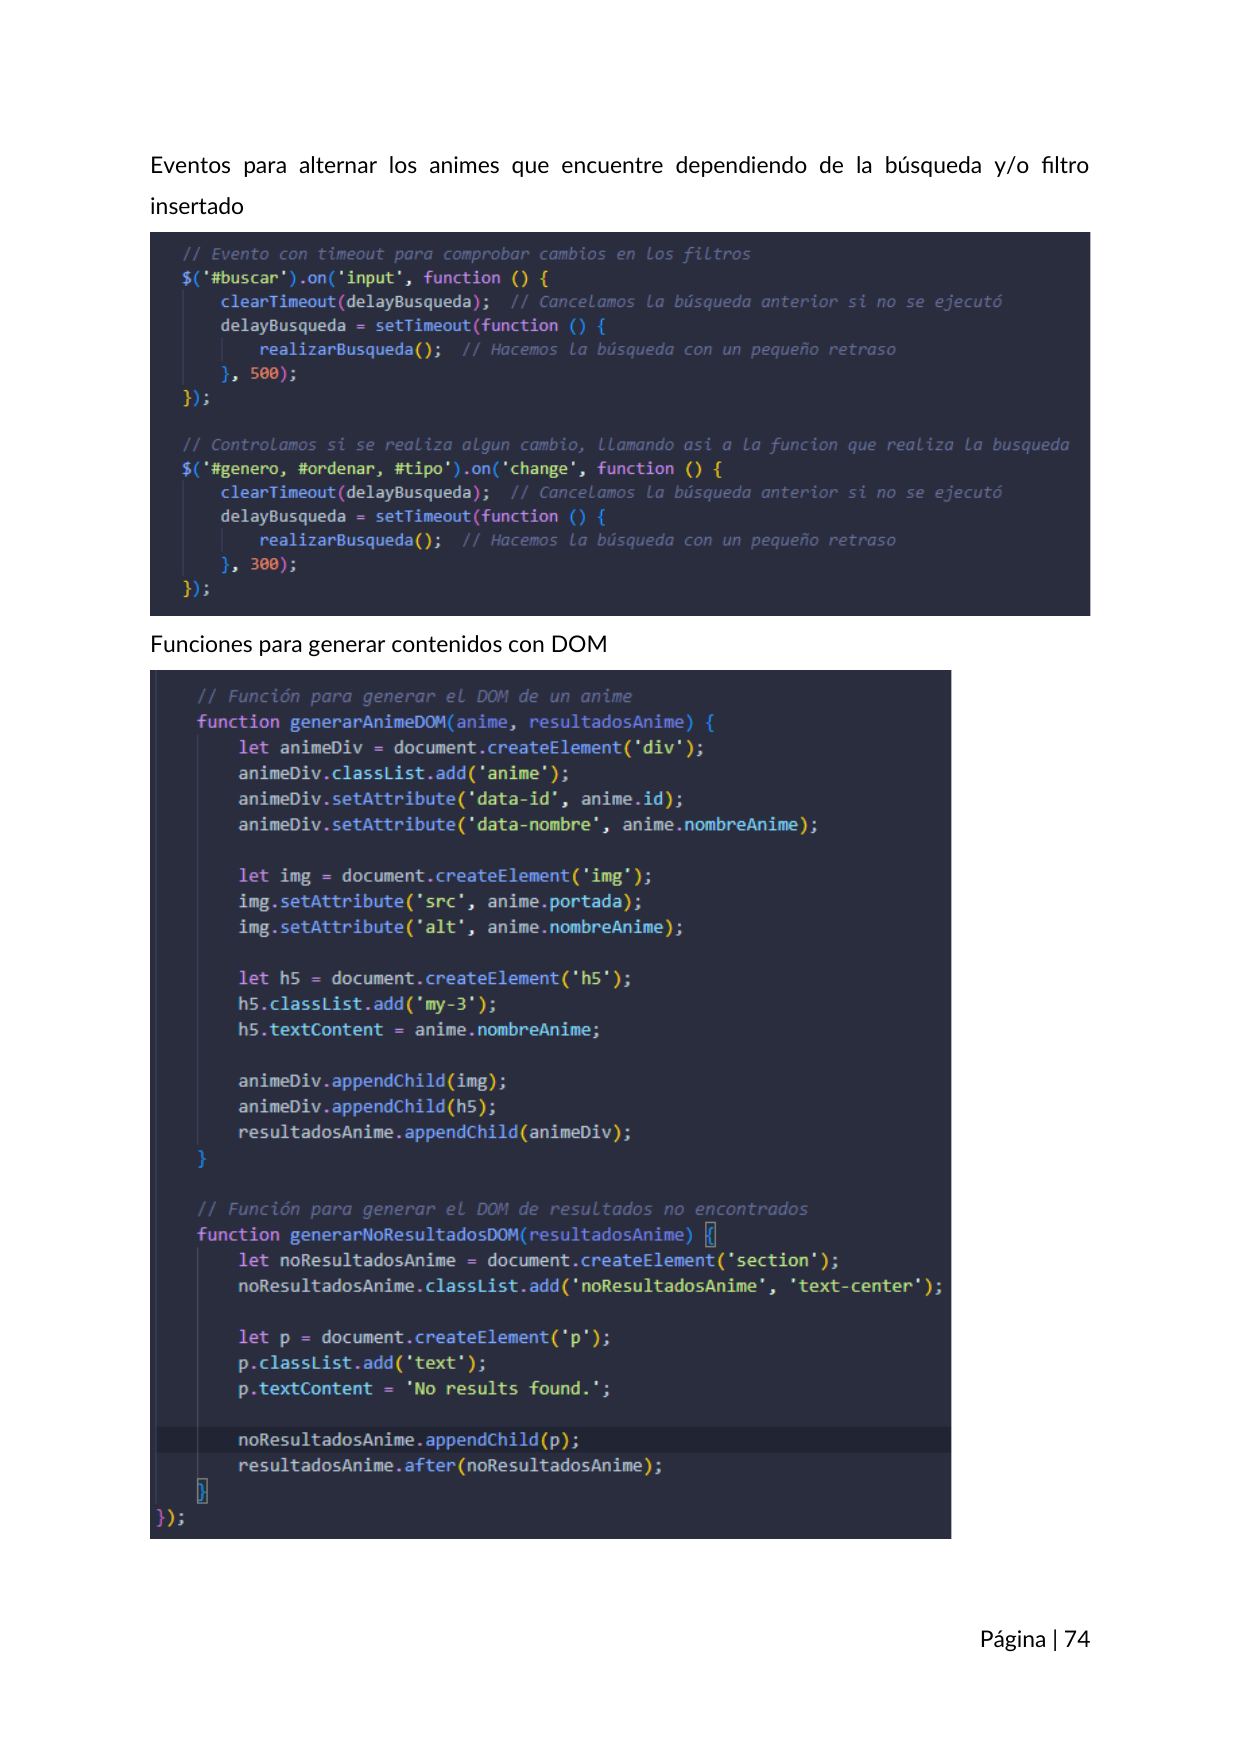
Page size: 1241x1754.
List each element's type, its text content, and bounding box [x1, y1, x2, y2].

picture [150, 670, 952, 1539]
picture [150, 232, 1091, 616]
text Eventos para alternar los animes que encuentre dependiendo de la búsqueda y/o filtro insertado [150, 150, 1090, 219]
text Funciones para generar contenidos con DOM [150, 629, 1090, 657]
